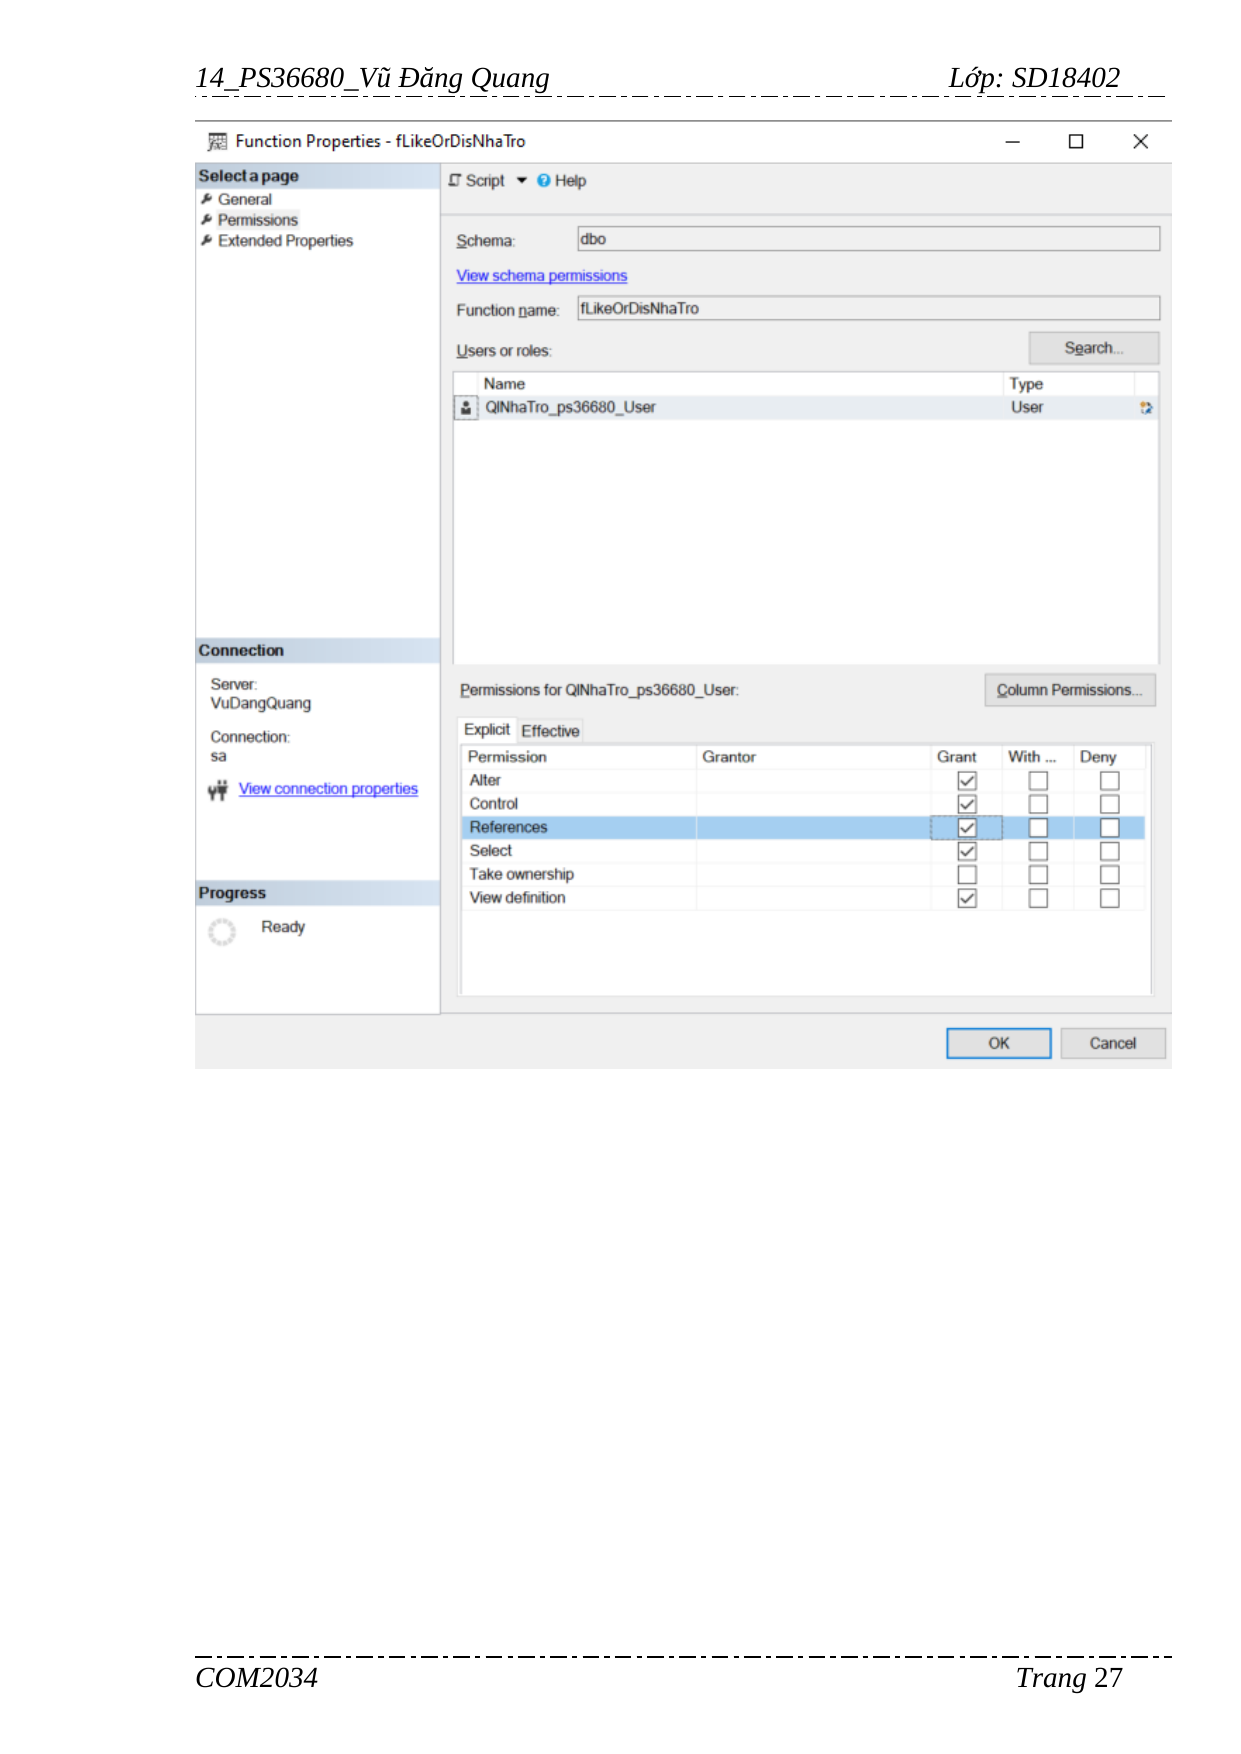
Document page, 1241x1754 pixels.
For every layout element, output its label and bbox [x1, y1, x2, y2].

picture [195, 120, 1172, 1069]
